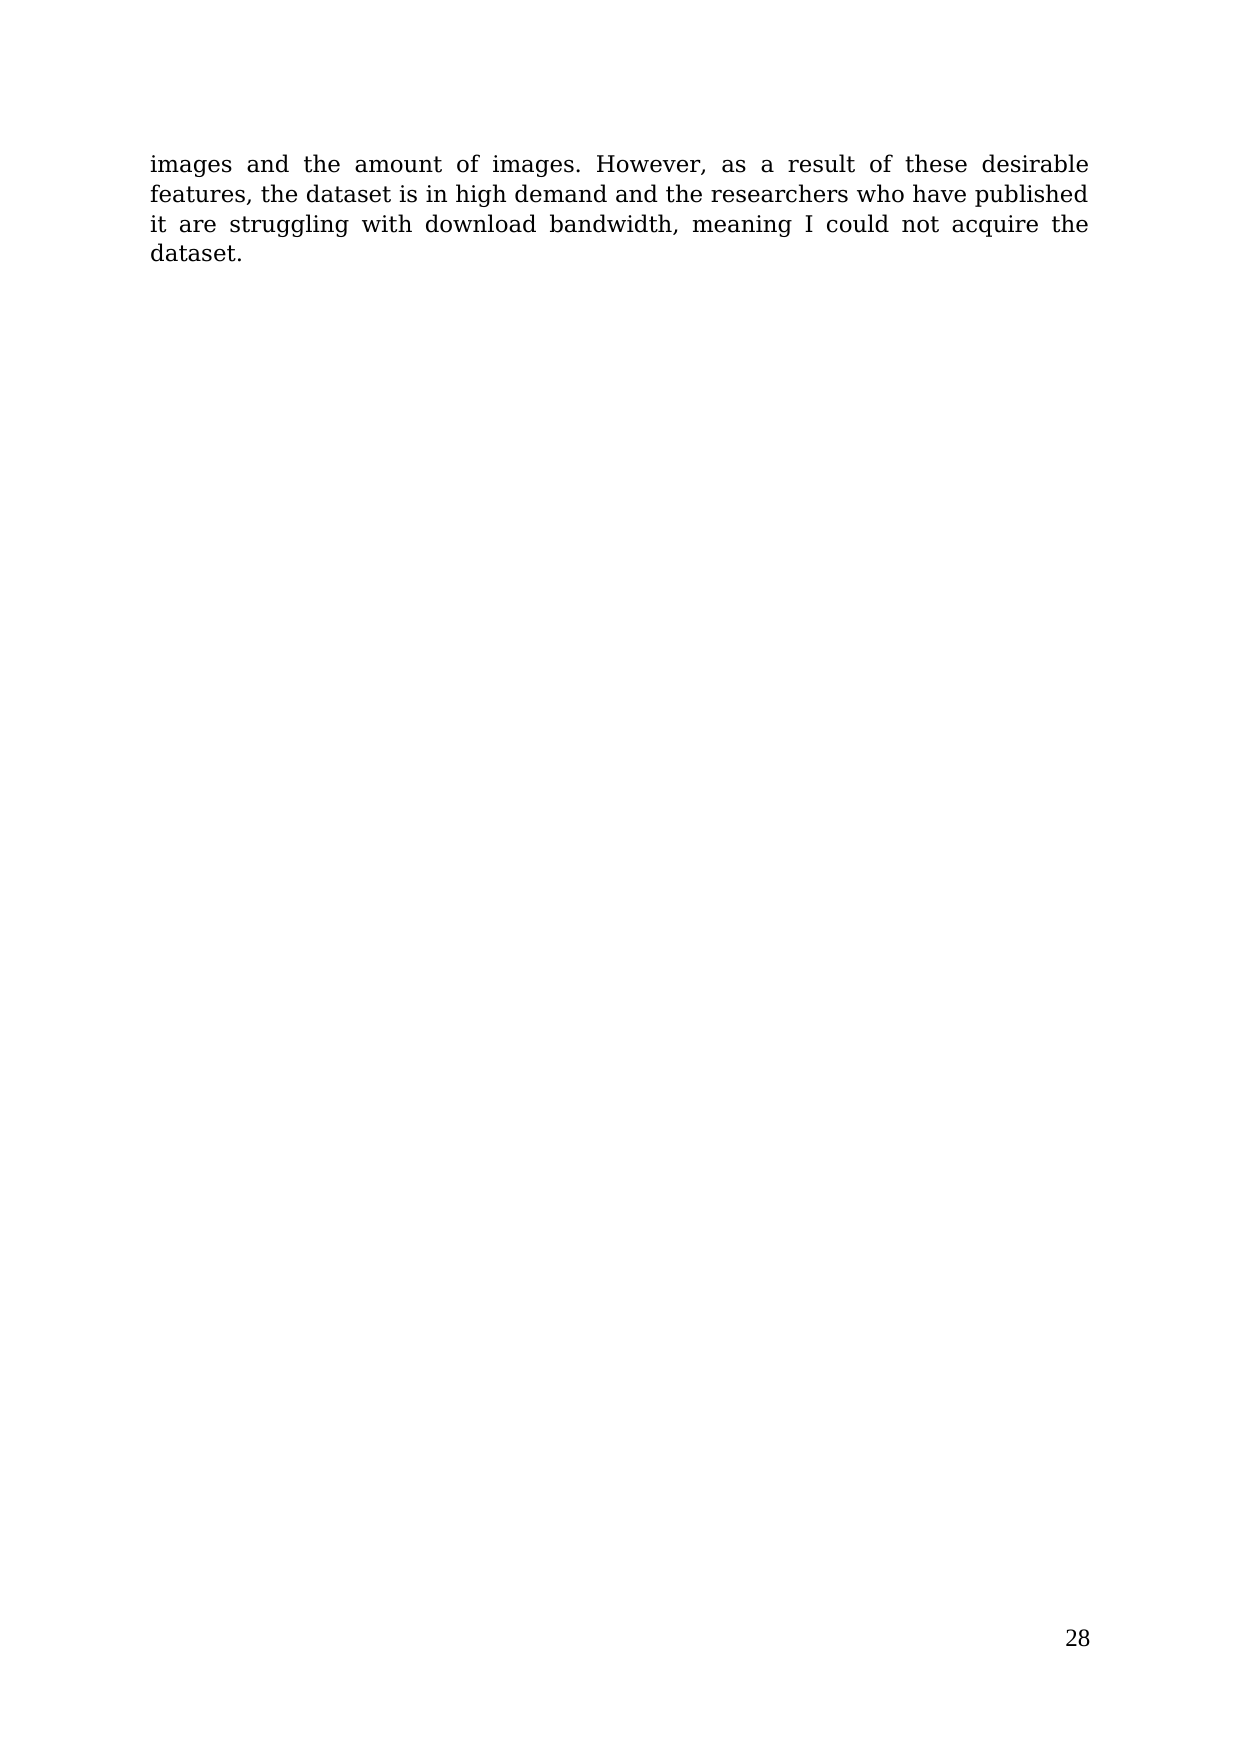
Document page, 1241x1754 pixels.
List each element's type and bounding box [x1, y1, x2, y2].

text [150, 150, 1090, 267]
